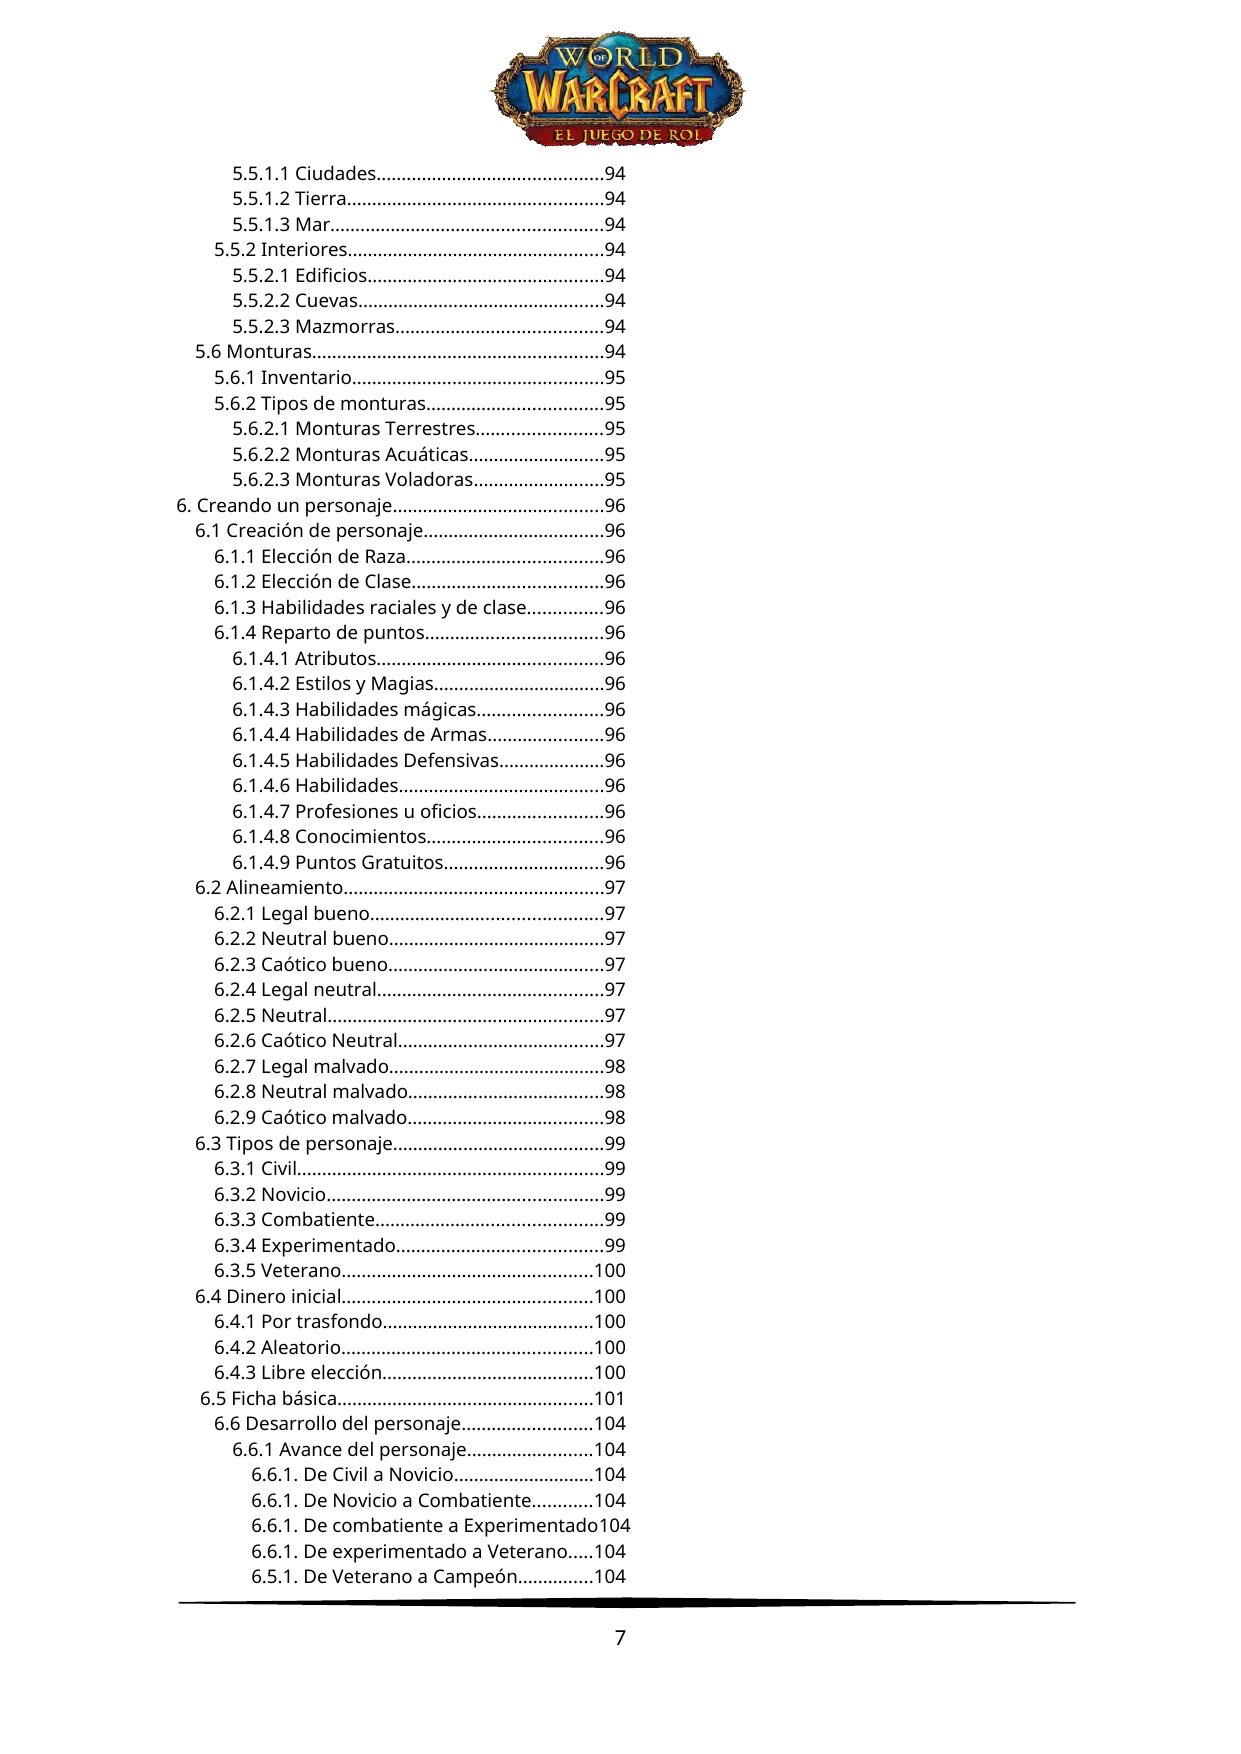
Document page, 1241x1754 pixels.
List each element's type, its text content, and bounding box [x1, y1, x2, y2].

text 6.2.1 Legal bueno 97 [214, 900, 1063, 926]
text 5.5.2.2 Cuevas 94 [232, 288, 1063, 313]
text 5.5.1.3 Mar 94 [232, 211, 1063, 237]
text 6.5 Ficha básica 101 [195, 1385, 1063, 1411]
text 6.2.3 Caótico bueno 97 [214, 951, 1063, 977]
text 6.3.5 Veterano 100 [214, 1257, 1063, 1283]
text 5.5.1.2 Tierra 94 [232, 186, 1063, 211]
text 6.3.3 Combatiente 99 [214, 1206, 1063, 1232]
text 6. Creando un personaje 96 [176, 492, 1063, 517]
text 6.1.4.3 Habilidades mágicas 96 [232, 696, 1063, 722]
text 6.1.3 Habilidades raciales y de clase 96 [214, 594, 1063, 619]
text 6.1.4.7 Profesiones u oficios 96 [232, 798, 1063, 824]
text 6.2.8 Neutral malvado 98 [214, 1079, 1063, 1104]
text 6.6.1. De Civil a Novicio 104 [251, 1462, 1063, 1487]
text 6.2.9 Caótico malvado 98 [214, 1104, 1063, 1130]
text 6.2.5 Neutral 97 [214, 1002, 1063, 1028]
text 5.6.1 Inventario 95 [214, 364, 1063, 390]
text 6.1.4.9 Puntos Gratuitos 96 [232, 849, 1063, 875]
text 6.6.1. De combatiente a Experimentado 104 [251, 1513, 1063, 1538]
text 5.5.2.3 Mazmorras 94 [232, 313, 1063, 339]
text 6.1.4.6 Habilidades 96 [232, 773, 1063, 798]
text 6.5.1. De Veterano a Campeón 104 [251, 1564, 1063, 1589]
text 6.4.3 Libre elección 100 [214, 1359, 1063, 1385]
text 6.1.4.1 Atributos 96 [232, 645, 1063, 671]
text 6.2 Alineamiento 97 [195, 875, 1063, 900]
text 6.1.4.4 Habilidades de Armas 96 [232, 722, 1063, 747]
text 5.5.2 Interiores 94 [214, 237, 1063, 262]
text 6.1.4.2 Estilos y Magias 96 [232, 671, 1063, 696]
text 6.1.4.5 Habilidades Defensivas 96 [232, 747, 1063, 773]
text 6.4 Dinero inicial 100 [195, 1283, 1063, 1308]
text 5.6 Monturas 94 [195, 339, 1063, 364]
text 6.1 Creación de personaje 96 [195, 517, 1063, 543]
text 6.2.2 Neutral bueno 97 [214, 926, 1063, 951]
text 5.6.2 Tipos de monturas 95 [214, 390, 1063, 415]
text 6.1.2 Elección de Clase 96 [214, 568, 1063, 594]
text 6.3 Tipos de personaje 99 [195, 1130, 1063, 1155]
text 6.3.2 Novicio 99 [214, 1181, 1063, 1206]
text 6.6.1. De Novicio a Combatiente 104 [251, 1487, 1063, 1513]
text 6.1.4.8 Conocimientos 96 [232, 824, 1063, 849]
text 5.6.2.2 Monturas Acuáticas 95 [232, 441, 1063, 466]
text 6.2.7 Legal malvado 98 [214, 1053, 1063, 1079]
text 6.6.1. De experimentado a Veterano 104 [251, 1538, 1063, 1564]
text 6.3.1 Civil 99 [214, 1155, 1063, 1181]
text 6.6.1 Avance del personaje 104 [232, 1436, 1063, 1462]
text 6.4.2 Aleatorio 100 [214, 1334, 1063, 1359]
text 6.1.1 Elección de Raza 96 [214, 543, 1063, 568]
text 5.5.1.1 Ciudades 94 [232, 160, 1063, 186]
text 5.6.2.1 Monturas Terrestres 95 [232, 415, 1063, 441]
text 6.1.4 Reparto de puntos 96 [214, 619, 1063, 645]
text 6.4.1 Por trasfondo 100 [214, 1308, 1063, 1334]
text 5.6.2.3 Monturas Voladoras 95 [232, 466, 1063, 492]
text 6.2.4 Legal neutral 97 [214, 977, 1063, 1002]
picture [487, 26, 753, 157]
text 6.6 Desarrollo del personaje 104 [214, 1411, 1063, 1436]
text 5.5.2.1 Edificios 94 [232, 262, 1063, 288]
text 6.2.6 Caótico Neutral 97 [214, 1028, 1063, 1053]
text 6.3.4 Experimentado 99 [214, 1232, 1063, 1257]
